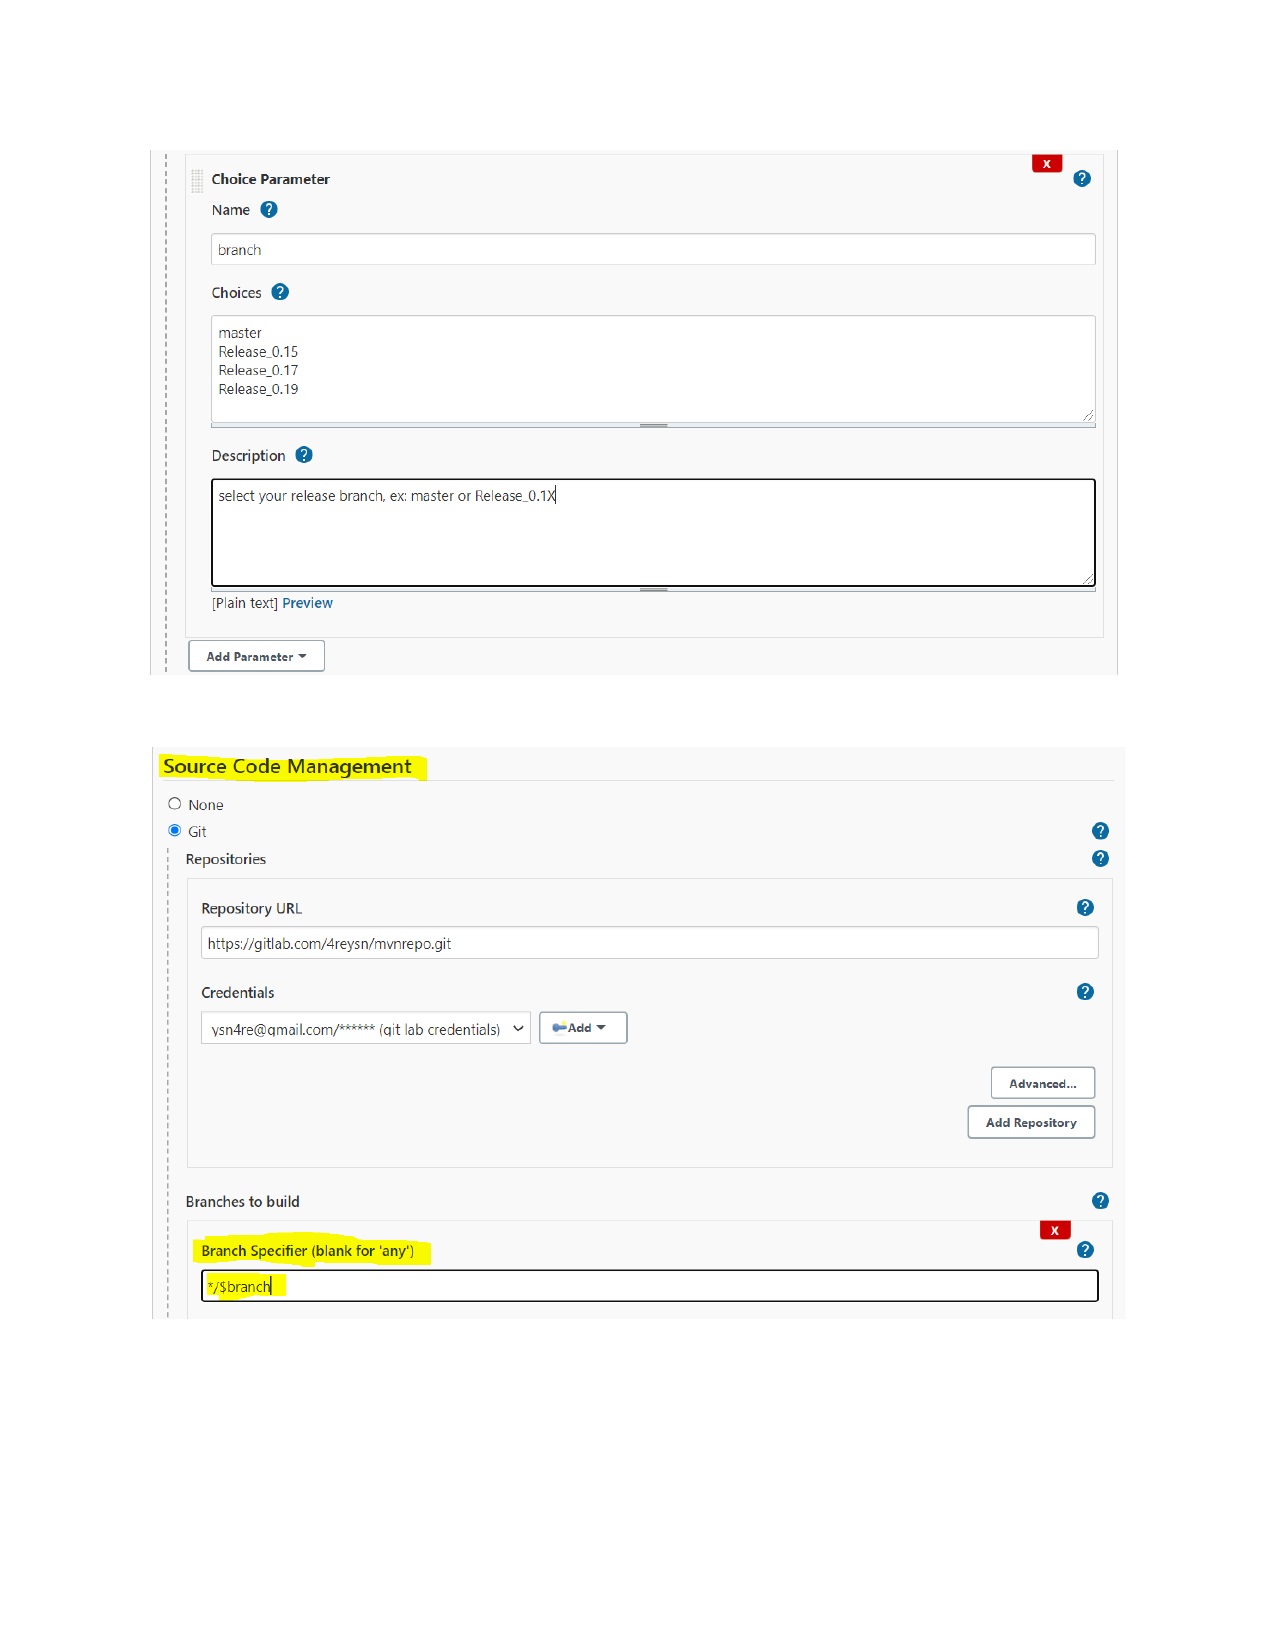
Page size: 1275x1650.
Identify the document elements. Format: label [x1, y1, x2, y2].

picture [150, 150, 1125, 675]
picture [150, 747, 1125, 1319]
